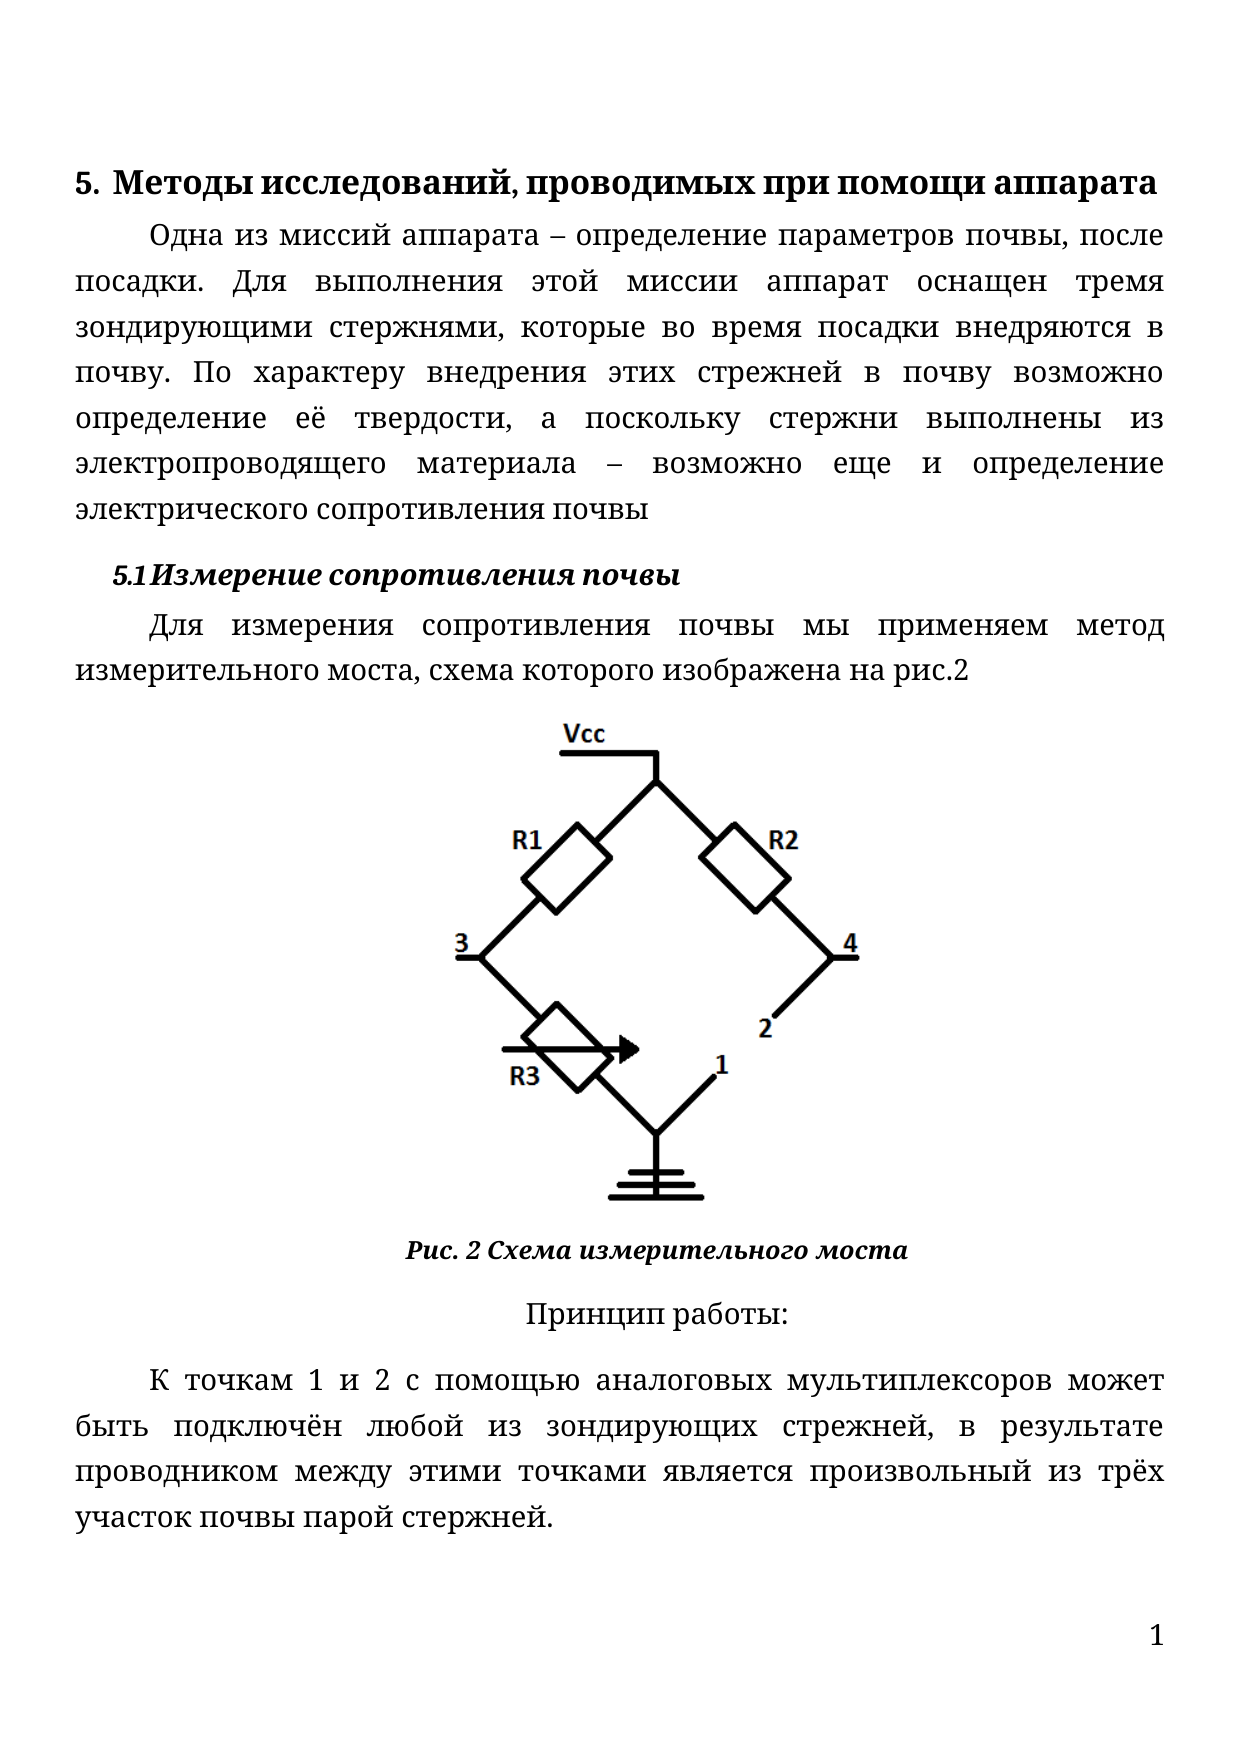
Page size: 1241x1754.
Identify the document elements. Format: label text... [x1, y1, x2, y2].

text Для измерения сопротивления почвы мы применяем метод измерительного моста, схема которого изображена на рис.2 [75, 604, 1165, 689]
text К точкам 1 и 2 с помощью аналоговых мультиплексоров может быть подключён любой из зондирующих стрежней, в результате проводником между этими точками является произвольный из трёх участок почвы парой стержней. [75, 1359, 1165, 1536]
text Рис. 2 Схема измерительного моста [75, 1233, 1165, 1267]
subtitle Методы исследований, проводимых при помощи аппарата [75, 164, 1165, 203]
subtitle Измерение сопротивления почвы [112, 559, 1165, 592]
picture [448, 715, 867, 1207]
text Принцип работы: [75, 1293, 1165, 1333]
text Одна из миссий аппарата – определение параметров почвы, после посадки. Для выполнения этой миссии аппарат оснащен тремя зондирующими стержнями, которые во время посадки внедряются в почву. По характеру внедрения этих стрежней в почву возможно определение её твердости, а поскольку стержни выполнены из электропроводящего материала – возможно еще и определение электрического сопротивления почвы [75, 214, 1165, 528]
